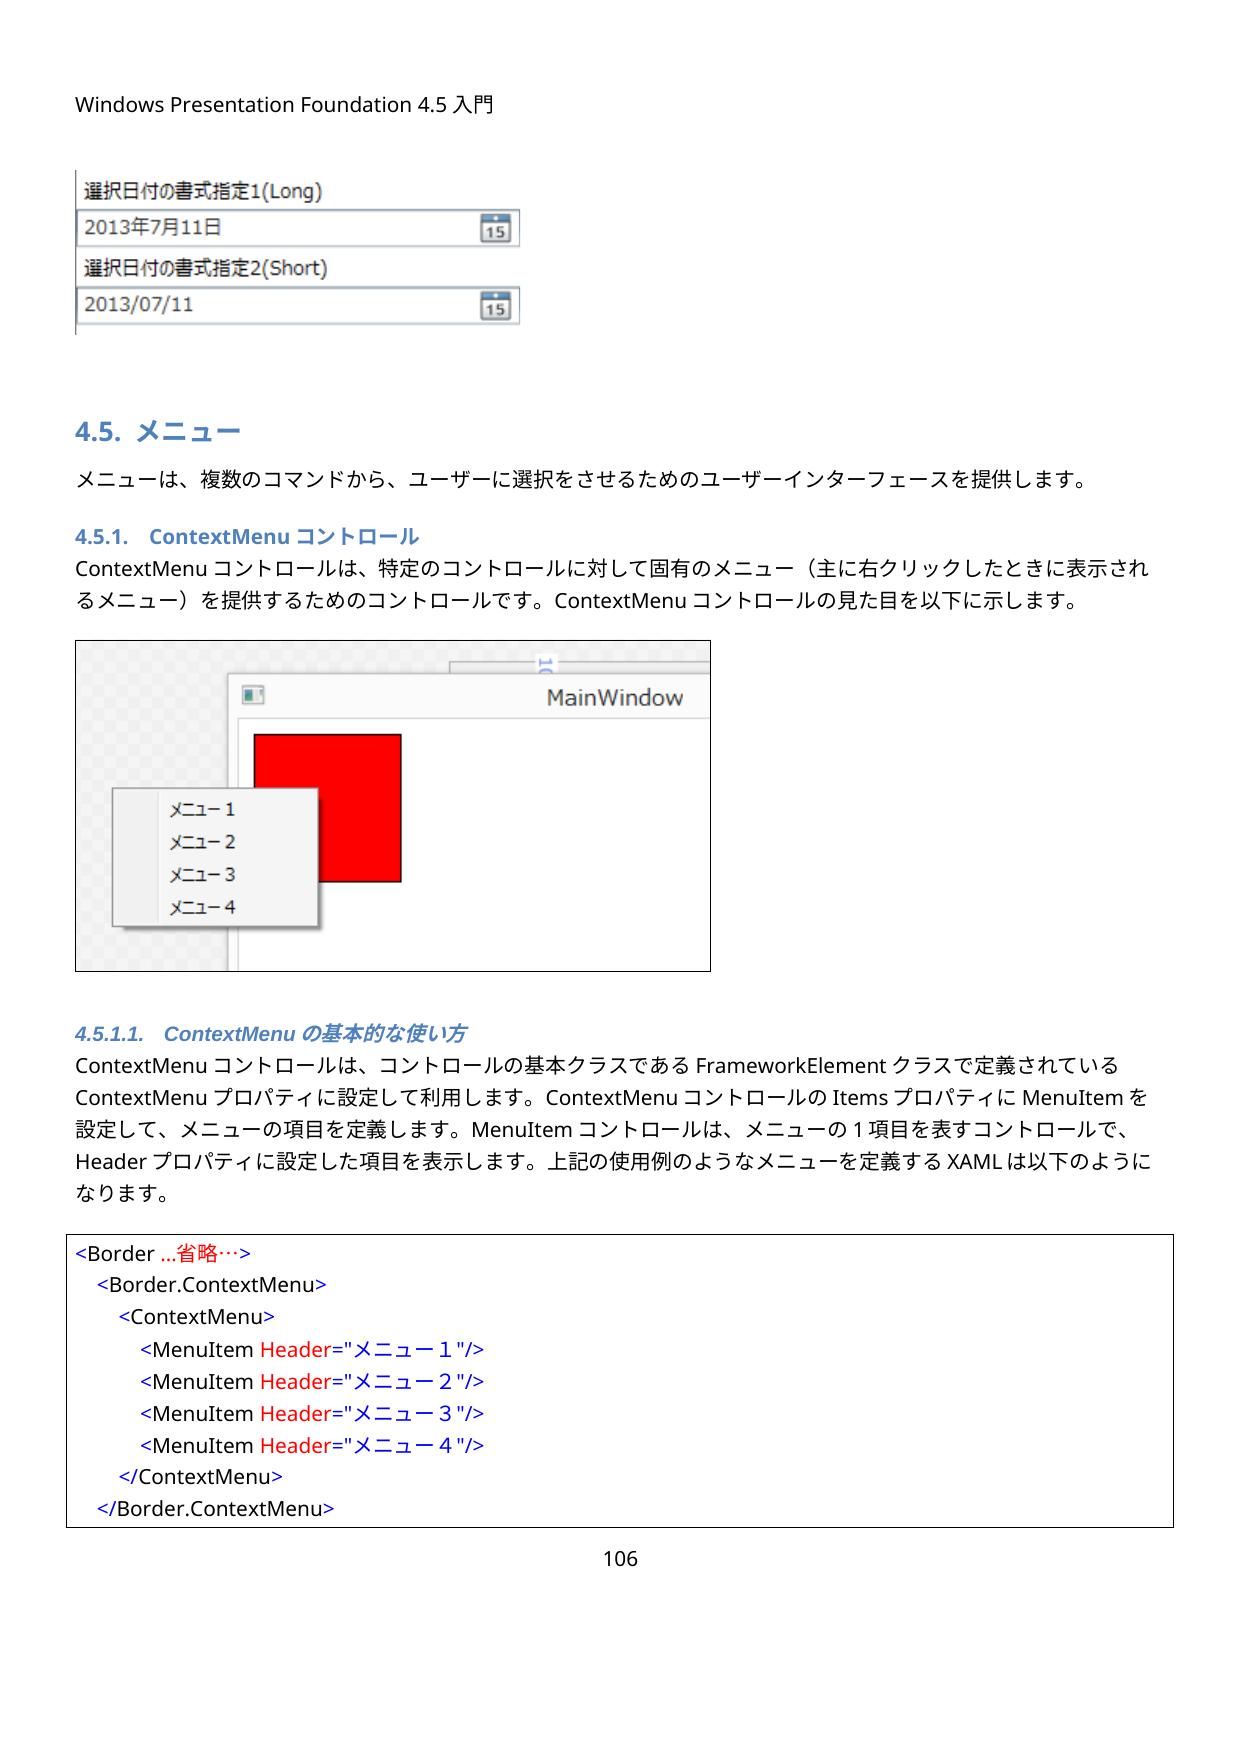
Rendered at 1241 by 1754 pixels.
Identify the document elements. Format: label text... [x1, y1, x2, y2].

subtitle ContextMenuコントロール [75, 519, 1165, 551]
picture [76, 641, 710, 971]
text <MenuItem Header="メニュー１"/> [75, 1333, 1165, 1365]
text ContextMenuコントロールは、特定のコントロールに対して固有のメニュー（主に右クリックしたときに表示されるメニュー）を提供するためのコントロールです。ContextMenuコントロールの見た目を以下に示します。 [75, 551, 1165, 615]
text <MenuItem Header="メニュー２"/> [75, 1365, 1165, 1397]
text </Border.ContextMenu> [67, 1489, 1173, 1527]
text </ContextMenu> [75, 1461, 1165, 1489]
text <MenuItem Header="メニュー４"/> [75, 1429, 1165, 1461]
text <MenuItem Header="メニュー３"/> [75, 1397, 1165, 1429]
subtitle メニュー [75, 398, 1165, 462]
text ContextMenuコントロールは、コントロールの基本クラスであるFrameworkElementクラスで定義されているContextMenuプロパティに設定して利用します。ContextMenuコントロールのItemsプロパティにMenuItemを設定して、メニューの項目を定義します。MenuItemコントロールは、メニューの1項目を表すコントロールで、Headerプロパティに設定した項目を表示します。上記の使用例のようなメニューを定義するXAMLは以下のようになります。 [75, 1049, 1165, 1209]
text メニューは、複数のコマンドから、ユーザーに選択をさせるためのユーザーインターフェースを提供します。 [75, 462, 1165, 494]
picture [75, 170, 521, 335]
text <Border.ContextMenu> [75, 1269, 1165, 1301]
text <ContextMenu> [75, 1301, 1165, 1333]
subtitle ContextMenuの基本的な使い方 [75, 1017, 1165, 1049]
text <Border …省略…> [67, 1235, 1173, 1269]
